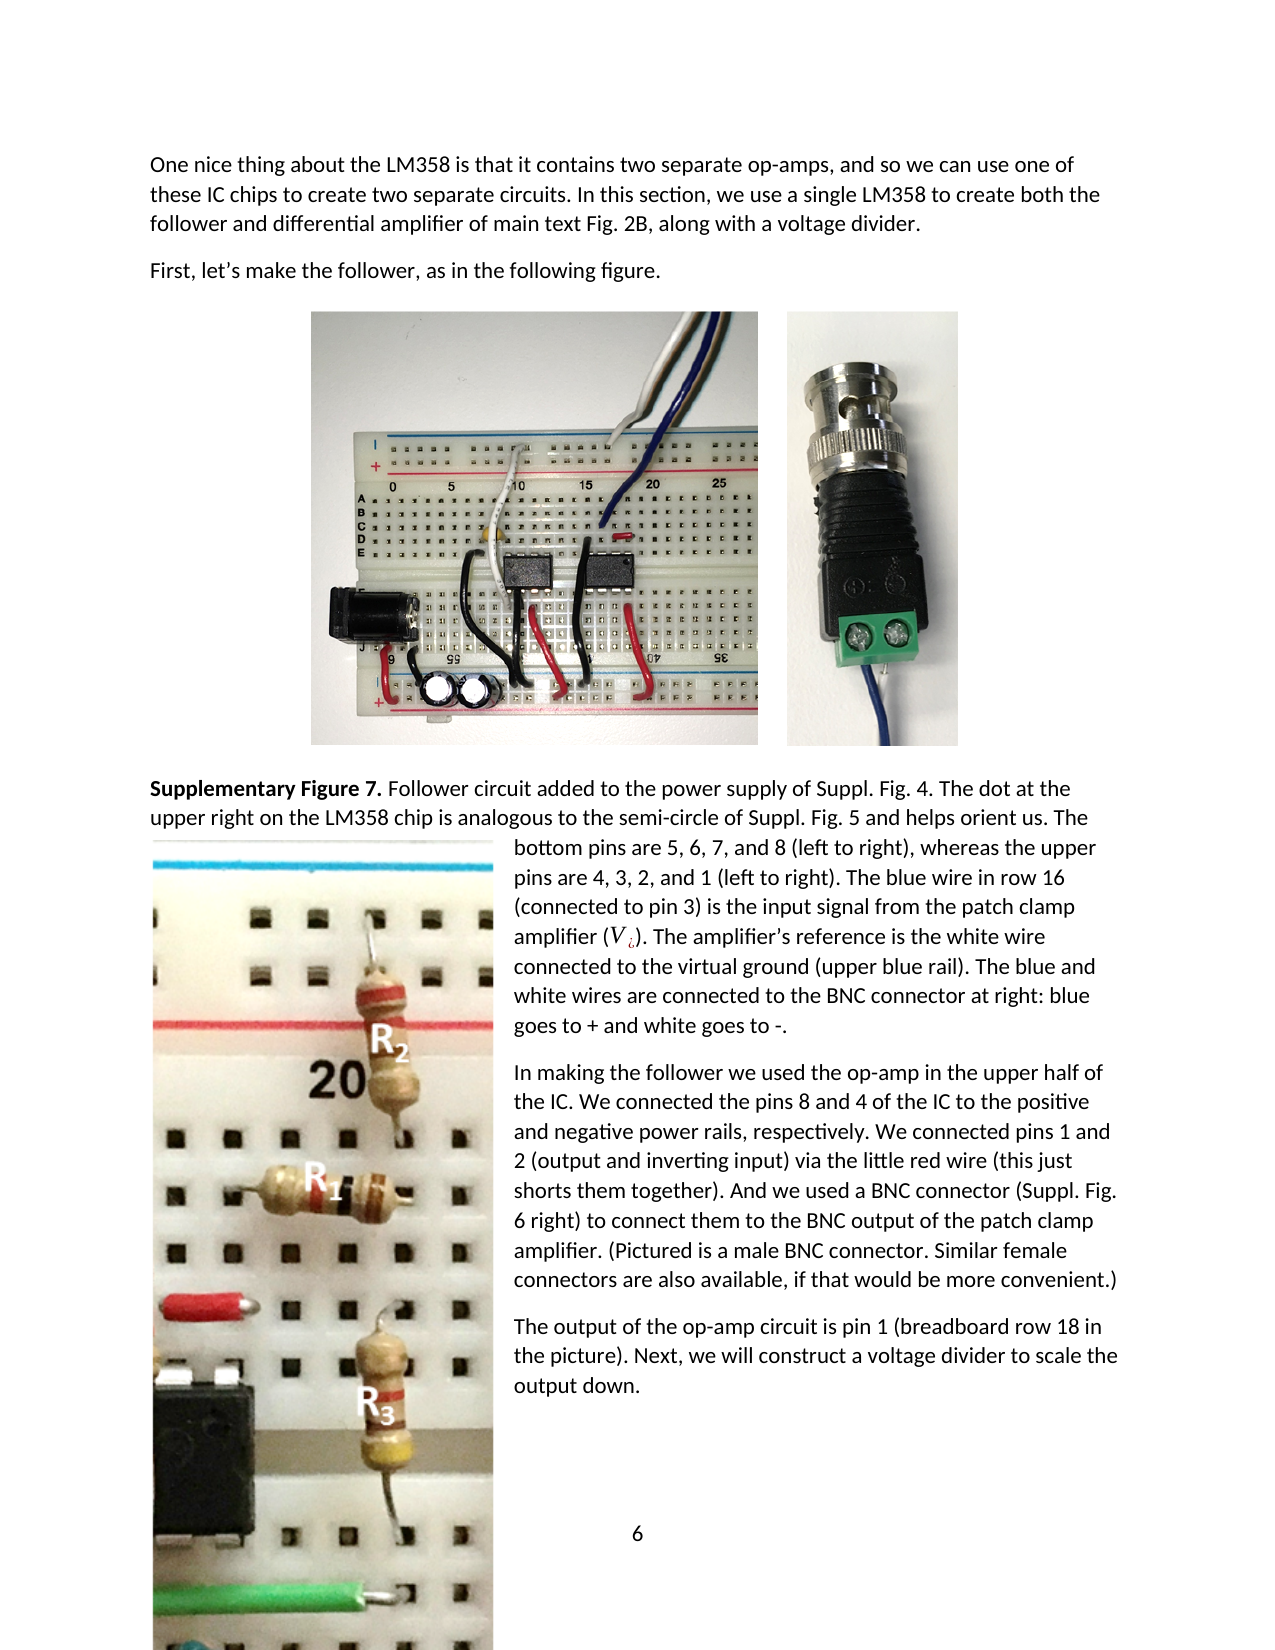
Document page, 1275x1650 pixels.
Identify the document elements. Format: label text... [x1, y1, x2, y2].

picture [289, 301, 986, 755]
text Supplementary Figure 7. Follower circuit added to the power supply of Suppl. Fig. 4. The dot at the upper right on the LM358 chip is analogous to the semi-circle of Suppl. Fig. 5 and helps orient us. The bottom pins are 5, 6, 7, and 8 (left to right), whereas the upper pins are 4, 3, 2, and 1 (left to right). The blue wire in row 16 (connected to pin 3) is the input signal from the patch clamp amplifier (). The amplifier’s reference is the white wire connected to the virtual ground (upper blue rail). The blue and white wires are connected to the BNC connector at right: blue goes to + and white goes to -. [150, 774, 1125, 1039]
picture [150, 840, 495, 1650]
text First, let’s make the follower, as in the following figure. [150, 256, 1125, 284]
text In making the follower we used the op-amp in the upper half of the IC. We connected the pins 8 and 4 of the IC to the positive and negative power rails, respectively. We connected pins 1 and 2 (output and inverting input) via the little red wire (this just shorts them together). And we used a BNC connector (Suppl. Fig. 6 right) to connect them to the BNC output of the patch clamp amplifier. (Pictured is a male BNC connector. Similar female connectors are also available, if that would be more convenient.) [495, 1058, 1125, 1293]
text One nice thing about the LM358 is that it contains two separate op-amps, and so we can use one of these IC chips to create two separate circuits. In this section, we use a single LM358 to create both the follower and differential amplifier of main text Fig. 2B, along with a voltage divider. [150, 150, 1125, 237]
text The output of the op-amp circuit is pin 1 (breadboard row 18 in the picture). Next, we will construct a voltage divider to scale the output down. [495, 1312, 1125, 1399]
